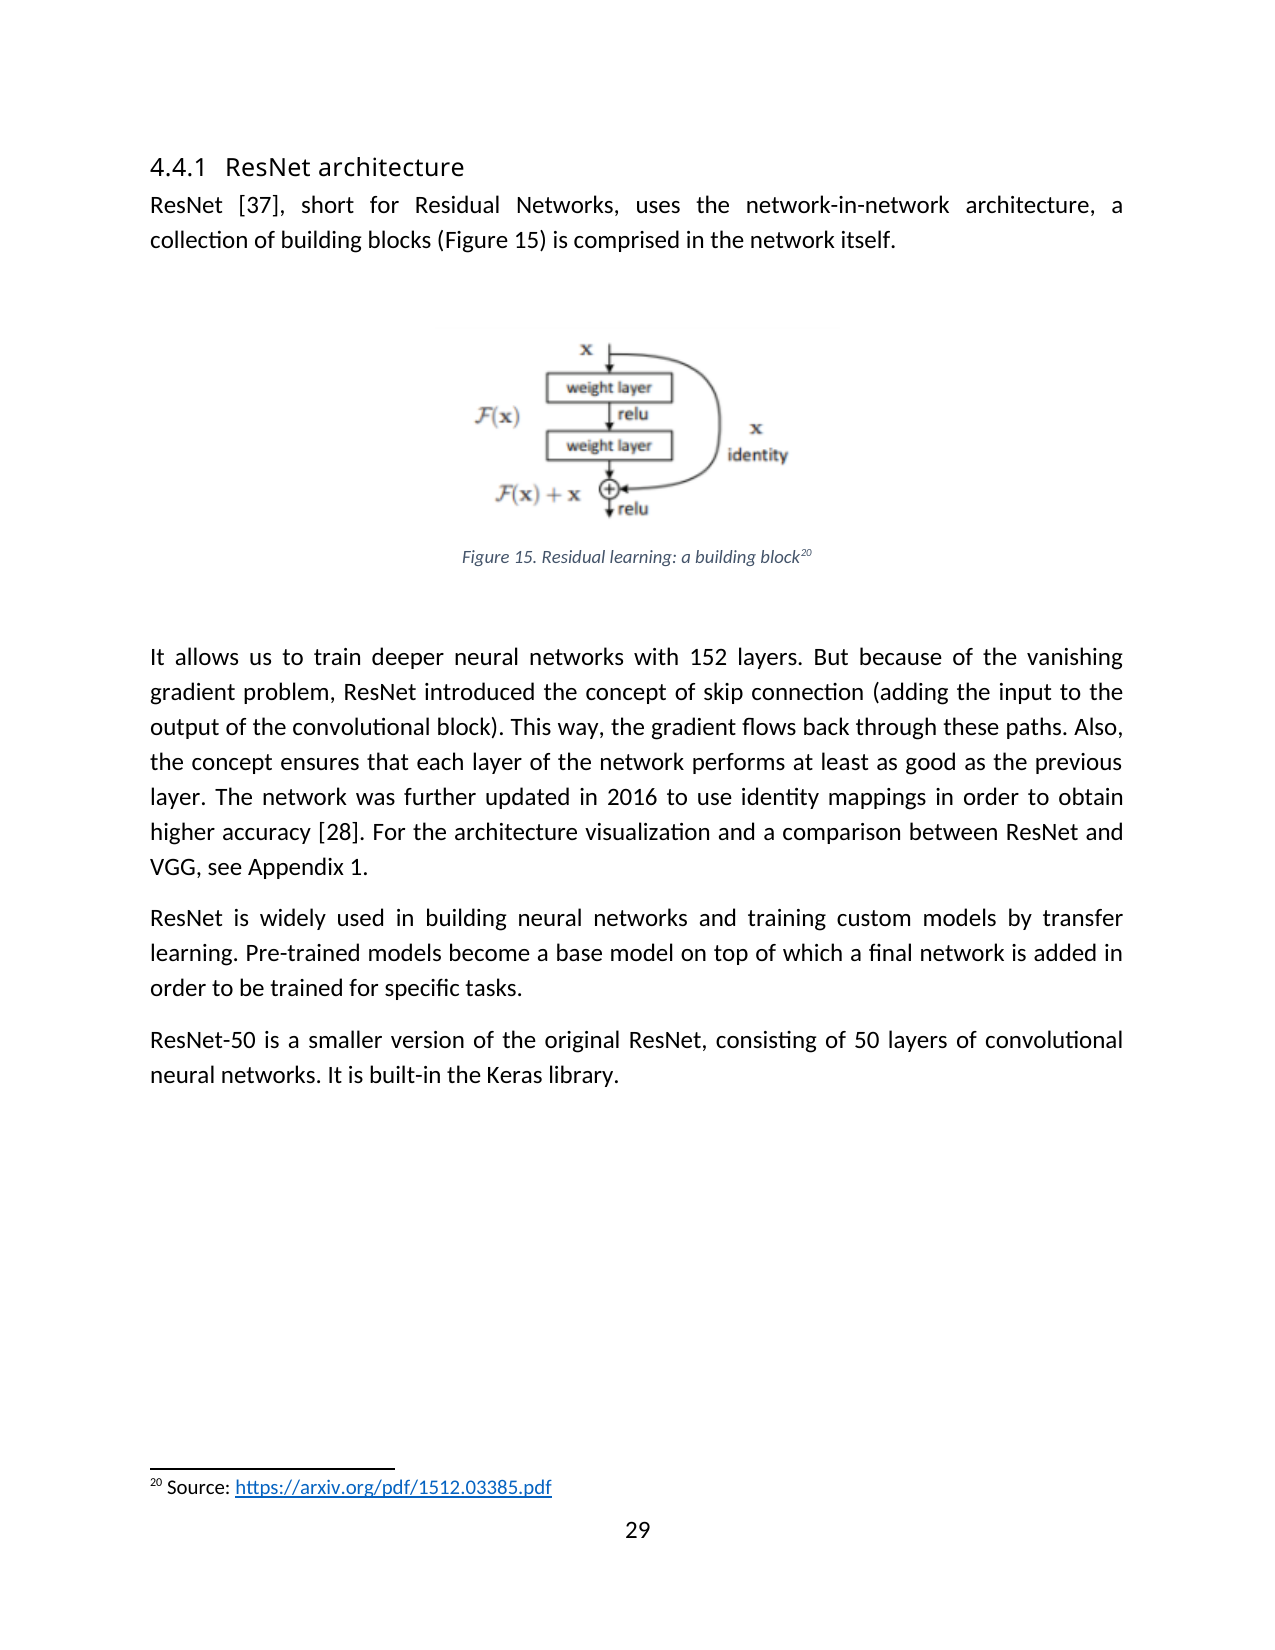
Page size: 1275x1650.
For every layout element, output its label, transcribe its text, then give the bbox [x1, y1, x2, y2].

text ResNet is widely used in building neural networks and training custom models by transfer learning. Pre-trained models become a base model on top of which a final network is added in order to be trained for specific tasks. [150, 903, 1125, 1003]
text ResNet-50 is a smaller version of the original ResNet, consisting of 50 layers of convolutional neural networks. It is built-in the Keras library. [150, 1024, 1125, 1090]
picture [435, 327, 840, 525]
text ResNet [37], short for Residual Networks, uses the network-in-network architecture, a collection of building blocks (Figure 15) is comprised in the network itself. [150, 189, 1125, 255]
text It allows us to train deeper neural networks with 152 layers. But because of the vanishing gradient problem, ResNet introduced the concept of skip connection (adding the input to the output of the convolutional block). This way, the gradient flows back through these paths. Also, the concept ensures that each layer of the network performs at least as good as the previous layer. The network was further updated in 2016 to use identity mappings in order to obtain higher accuracy [28]. For the architecture visualization and a comparison between ResNet and VGG, see Appendix 1. [150, 641, 1125, 881]
text Figure 15. Residual learning: a building block [150, 546, 1125, 568]
subtitle ResNet architecture [150, 150, 1125, 184]
